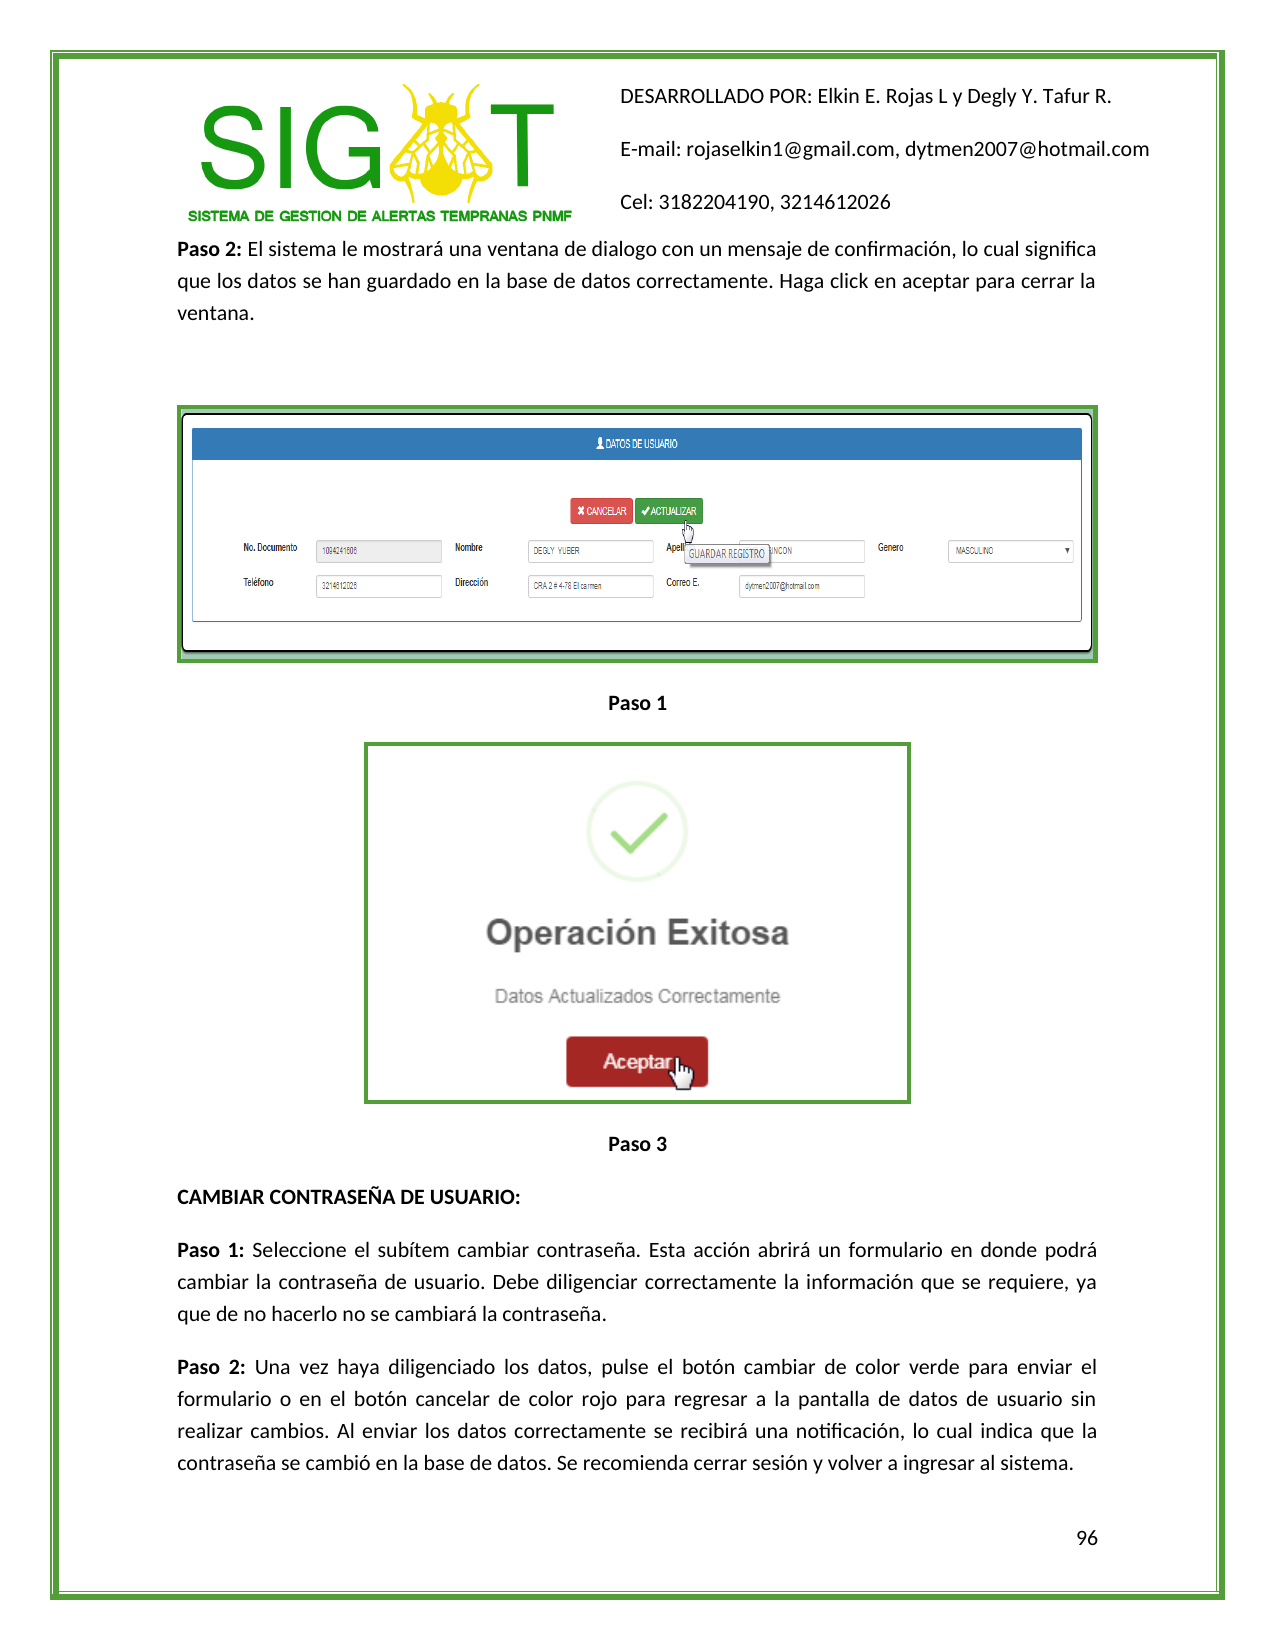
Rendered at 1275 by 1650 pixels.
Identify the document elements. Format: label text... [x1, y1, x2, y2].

picture [181, 409, 1093, 659]
text Paso 1 [177, 689, 1098, 716]
picture [177, 73, 574, 236]
text Paso 1: Seleccione el subítem cambiar contraseña. Esta acción abrirá un formulario en donde podrá cambiar la contraseña de usuario. Debe diligenciar correctamente la información que se requiere, ya que de no hacerlo no se cambiará la contraseña. [177, 1236, 1098, 1327]
picture [368, 746, 907, 1100]
text Paso 2: Una vez haya diligenciado los datos, pulse el botón cambiar de color verde para enviar el formulario o en el botón cancelar de color rojo para regresar a la pantalla de datos de usuario sin realizar cambios. Al enviar los datos correctamente se recibirá una notificación, lo cual indica que la contraseña se cambió en la base de datos. Se recomienda cerrar sesión y volver a ingresar al sistema. [177, 1353, 1098, 1476]
text Paso 3 [177, 1131, 1098, 1157]
text Paso 2: El sistema le mostrará una ventana de dialogo con un mensaje de confirmación, lo cual significa que los datos se han guardado en la base de datos correctamente. Haga click en aceptar para cerrar la ventana. [177, 236, 1098, 326]
text CAMBIAR CONTRASEÑA DE USUARIO: [177, 1183, 1098, 1210]
